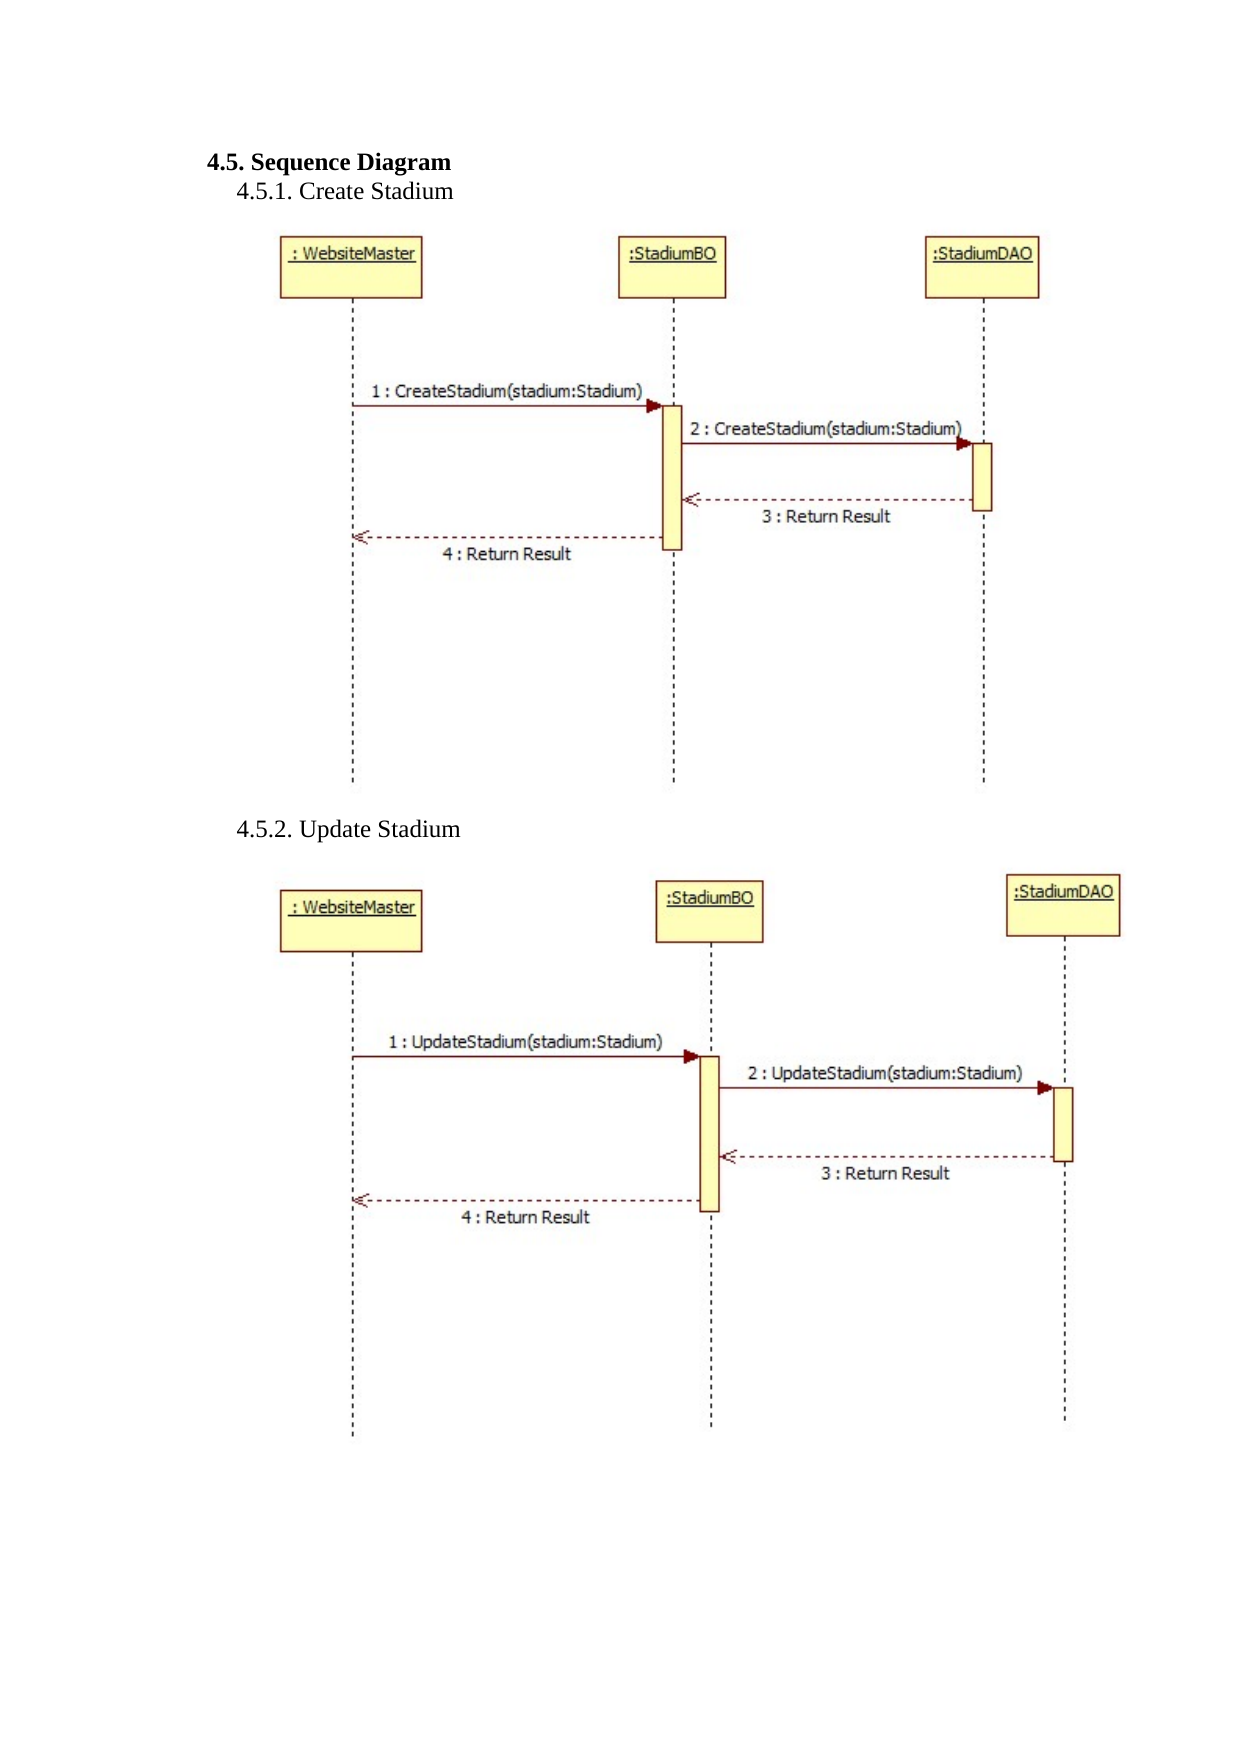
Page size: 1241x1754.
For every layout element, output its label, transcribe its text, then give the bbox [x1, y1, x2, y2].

subtitle Sequence Diagram [207, 148, 1122, 176]
picture [250, 205, 1071, 814]
subtitle Update Stadium [236, 814, 1124, 843]
subtitle Create Stadium [236, 176, 1124, 205]
picture [250, 843, 1152, 1468]
